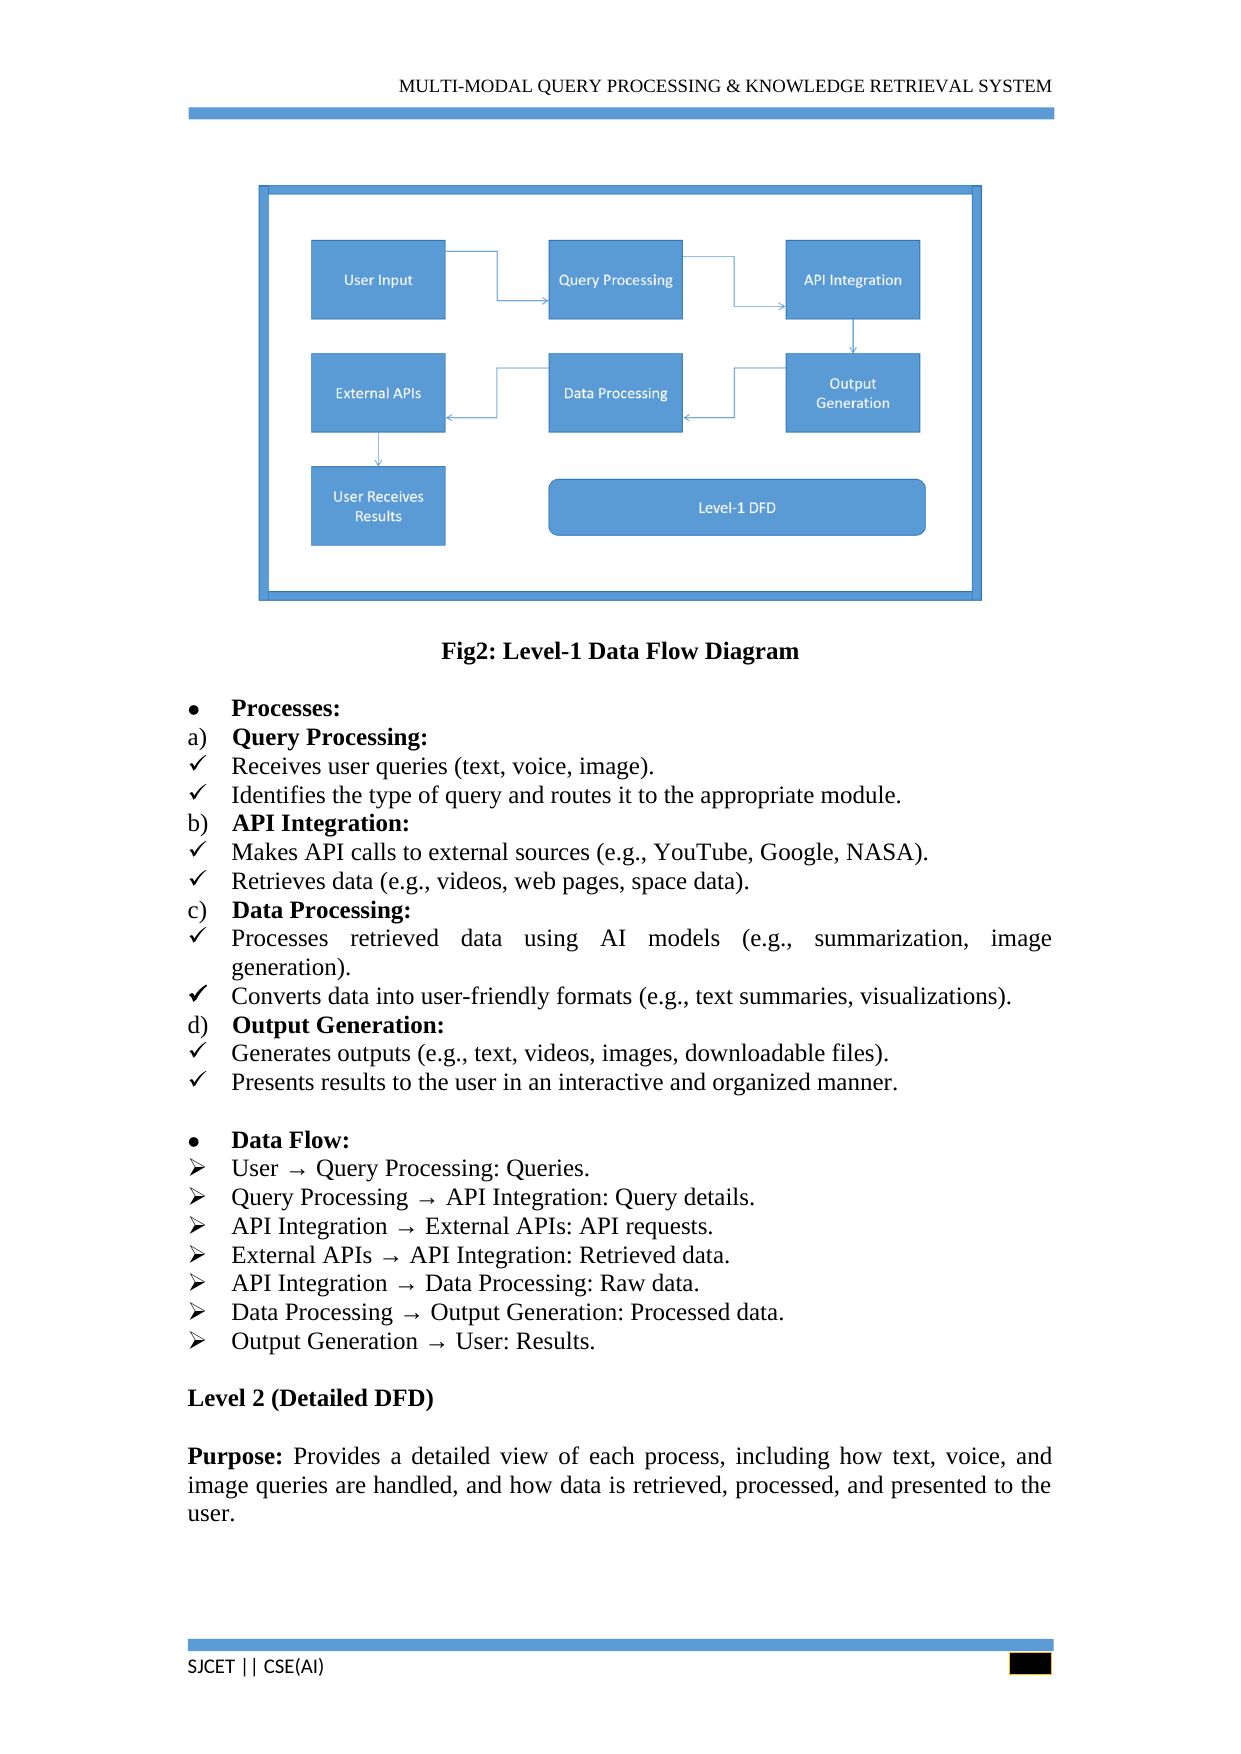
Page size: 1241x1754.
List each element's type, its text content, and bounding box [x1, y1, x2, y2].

list Query Processing → API Integration: Query details. [187, 1182, 1053, 1211]
list API Integration: [187, 808, 1053, 837]
list API Integration → Data Processing: Raw data. [187, 1268, 1053, 1297]
list API Integration → External APIs: API requests. [187, 1211, 1053, 1240]
list Processes: [187, 693, 1053, 722]
list Identifies the type of query and routes it to the appropriate module. [187, 780, 1053, 808]
list Data Processing → Output Generation: Processed data. [187, 1297, 1053, 1326]
list Purpose: Provides a detailed view of each process, including how text, voice, and image queries are handled, and how data is retrieved, processed, and presented to the user. [187, 1441, 1053, 1527]
picture [187, 150, 1052, 636]
list Converts data into user-friendly formats (e.g., text summaries, visualizations). [187, 981, 1053, 1010]
list Generates outputs (e.g., text, videos, images, downloadable files). [187, 1038, 1053, 1067]
list Processes retrieved data using AI models (e.g., summarization, image generation). [187, 923, 1053, 981]
list Output Generation: [187, 1010, 1053, 1038]
list Output Generation → User: Results. [187, 1326, 1053, 1355]
list Makes API calls to external sources (e.g., YouTube, Google, NASA). [187, 837, 1053, 866]
list Presents results to the user in an interactive and organized manner. [187, 1067, 1053, 1096]
list Data Processing: [187, 895, 1053, 923]
list External APIs → API Integration: Retrieved data. [187, 1240, 1053, 1268]
list Fig2: Level-1 Data Flow Diagram [187, 636, 1053, 665]
list Level 2 (Detailed DFD) [187, 1383, 1053, 1412]
list User → Query Processing: Queries. [187, 1153, 1053, 1182]
list Query Processing: [187, 722, 1053, 751]
list Data Flow: [187, 1125, 1053, 1153]
list Receives user queries (text, voice, image). [187, 751, 1053, 780]
list Retrieves data (e.g., videos, web pages, space data). [187, 866, 1053, 895]
